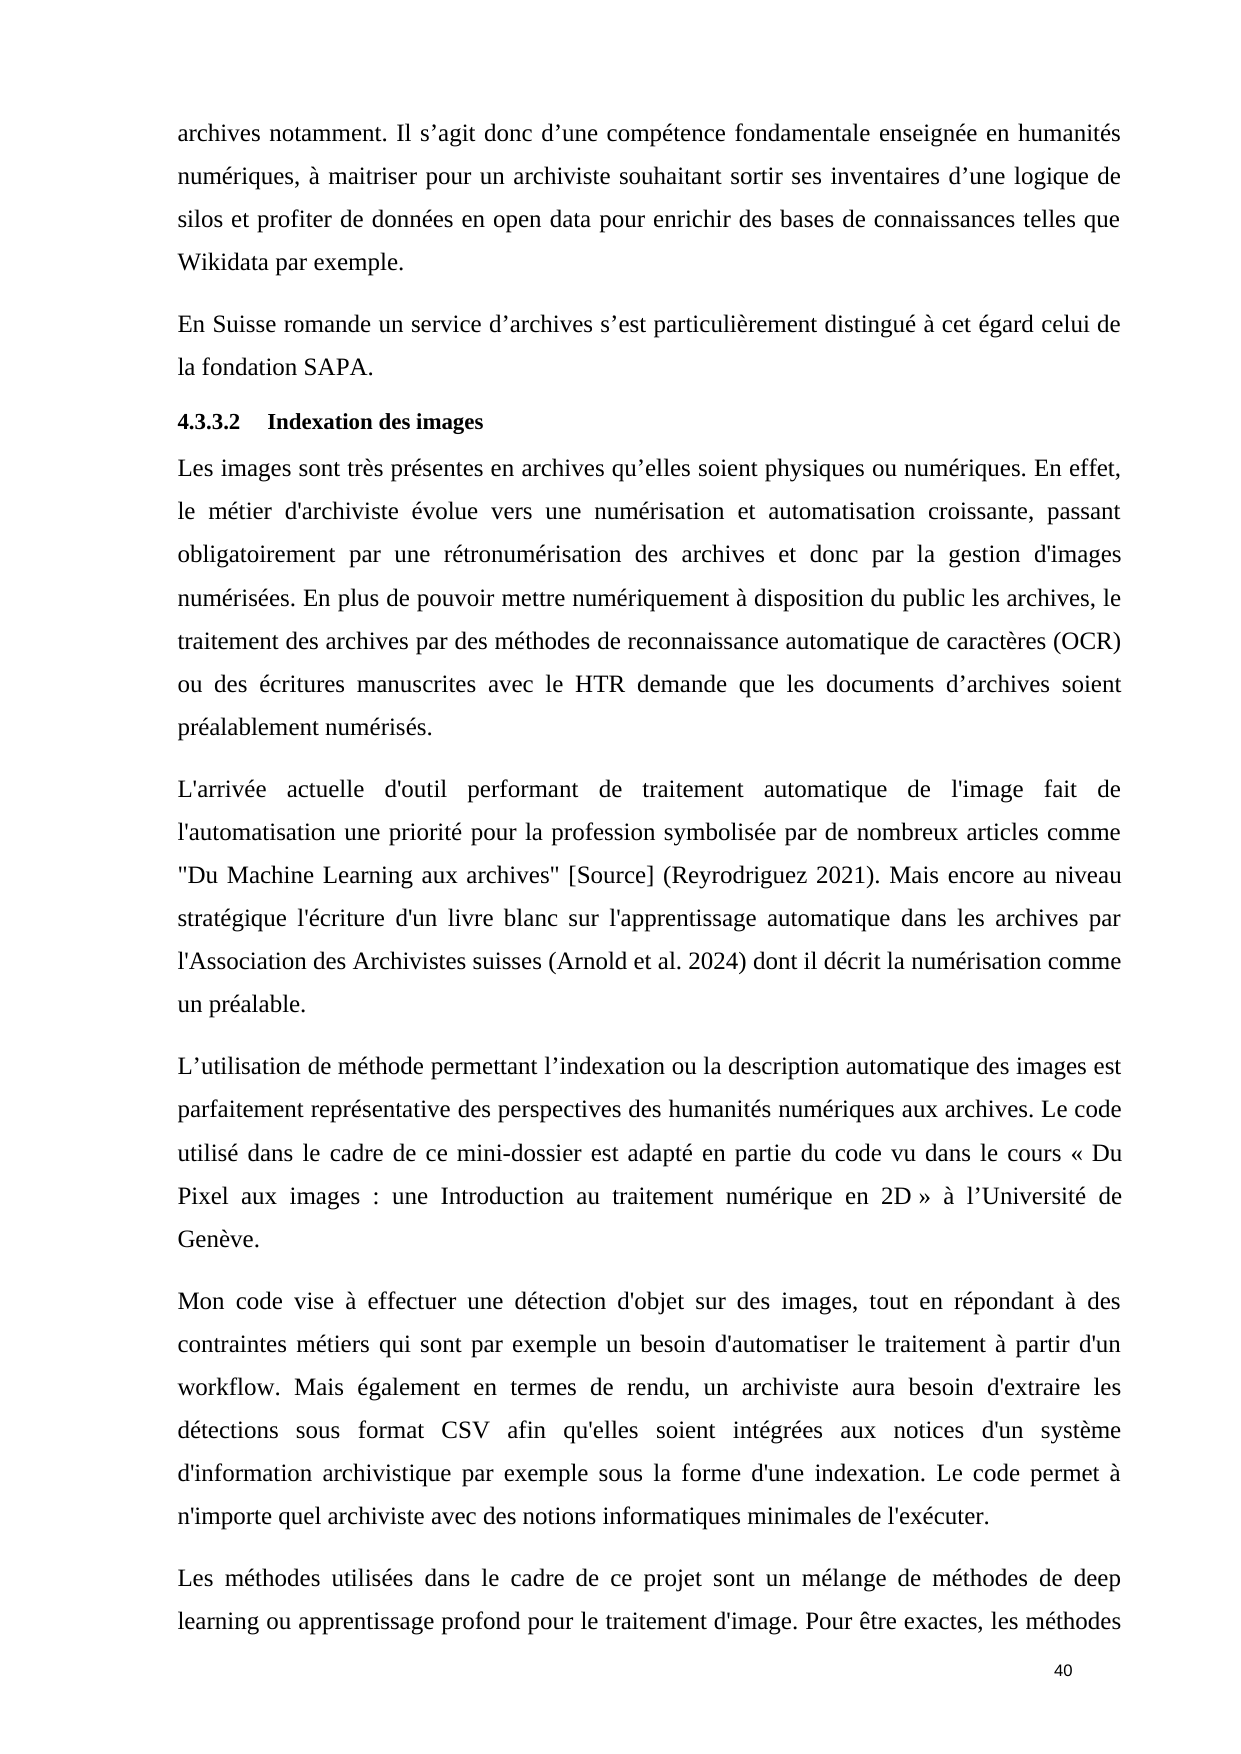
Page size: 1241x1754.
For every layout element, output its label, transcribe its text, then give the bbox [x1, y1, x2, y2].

text Mon code vise à effectuer une détection d'objet sur des images, tout en répondant à des contraintes métiers qui sont par exemple un besoin d'automatiser le traitement à partir d'un workflow. Mais également en termes de rendu, un archiviste aura besoin d'extraire les détections sous format CSV afin qu'elles soient intégrées aux notices d'un système d'information archivistique par exemple sous la forme d'une indexation. Le code permet à n'importe quel archiviste avec des notions informatiques minimales de l'exécuter. [177, 1286, 1122, 1530]
text L’utilisation de méthode permettant l’indexation ou la description automatique des images est parfaitement représentative des perspectives des humanités numériques aux archives. Le code utilisé dans le cadre de ce mini-dossier est adapté en partie du code vu dans le cours « Du Pixel aux images : une Introduction au traitement numérique en 2D » à l’Université de Genève. [177, 1051, 1122, 1253]
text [177, 118, 1122, 276]
subtitle Indexation des images [177, 408, 1122, 434]
text L'arrivée actuelle d'outil performant de traitement automatique de l'image fait de l'automatisation une priorité pour la profession symbolisée par de nombreux articles comme "Du Machine Learning aux archives" [Source] (Reyrodriguez 2021). Mais encore au niveau stratégique l'écriture d'un livre blanc sur l'apprentissage automatique dans les archives par l'Association des Archivistes suisses (Arnold et al. 2024) dont il décrit la numérisation comme un préalable. [177, 774, 1122, 1018]
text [177, 1563, 1122, 1635]
text Les images sont très présentes en archives qu’elles soient physiques ou numériques. En effet, le métier d'archiviste évolue vers une numérisation et automatisation croissante, passant obligatoirement par une rétronumérisation des archives et donc par la gestion d'images numérisées. En plus de pouvoir mettre numériquement à disposition du public les archives, le traitement des archives par des méthodes de reconnaissance automatique de caractères (OCR) ou des écritures manuscrites avec le HTR demande que les documents d’archives soient préalablement numérisés. [177, 453, 1122, 741]
text En Suisse romande un service d’archives s’est particulièrement distingué à cet égard celui de la fondation SAPA. [177, 309, 1122, 381]
